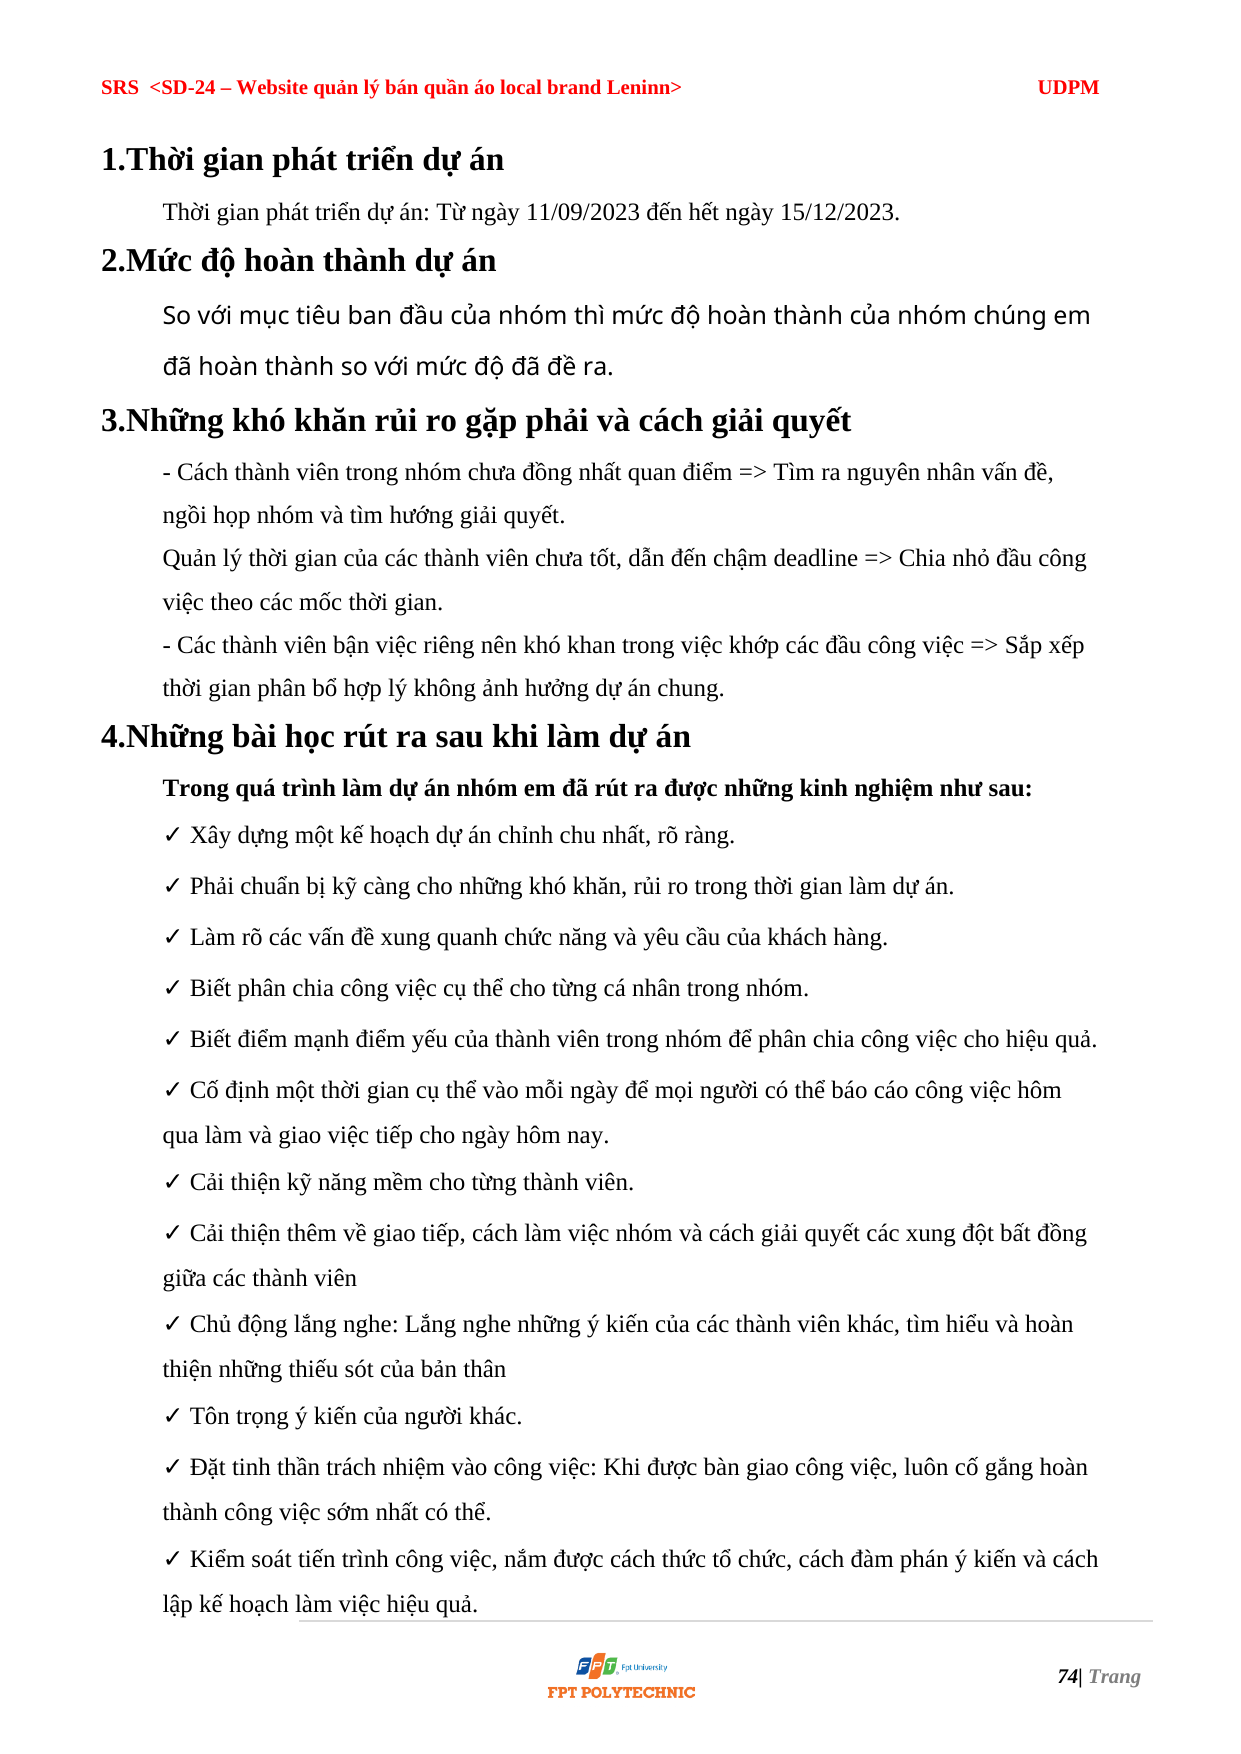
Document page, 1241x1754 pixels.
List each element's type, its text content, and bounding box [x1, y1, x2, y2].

text ✓ Làm rõ các vấn đề xung quanh chức năng và yêu cầu của khách hàng. [162, 919, 1102, 953]
text Thời gian phát triển dự án: Từ ngày 11/09/2023 đến hết ngày 15/12/2023. [162, 197, 1226, 226]
text ✓ Biết phân chia công việc cụ thể cho từng cá nhân trong nhóm. [162, 970, 1102, 1004]
text ✓ Đặt tinh thần trách nhiệm vào công việc: Khi được bàn giao công việc, luôn cố gắng hoàn thành công việc sớm nhất có thể. [162, 1449, 1102, 1526]
text 3.Những khó khăn rủi ro gặp phải và cách giải quyết [101, 400, 935, 438]
text ✓ Cải thiện thêm về giao tiếp, cách làm việc nhóm và cách giải quyết các xung đột bất đồng giữa các thành viên [162, 1214, 1102, 1292]
picture [547, 1652, 696, 1707]
text ✓ Biết điểm mạnh điểm yếu của thành viên trong nhóm để phân chia công việc cho hiệu quả. [162, 1021, 1102, 1055]
text ✓ Tôn trọng ý kiến của người khác. [162, 1398, 1102, 1432]
text 4.Những bài học rút ra sau khi làm dự án [101, 716, 935, 754]
text ✓ Xây dựng một kế hoạch dự án chỉnh chu nhất, rõ ràng. [162, 817, 1102, 851]
subtitle 1.Thời gian phát triển dự án [101, 139, 605, 178]
text ✓ Cải thiện kỹ năng mềm cho từng thành viên. [162, 1163, 1102, 1197]
text - Cách thành viên trong nhóm chưa đồng nhất quan điểm => Tìm ra nguyên nhân vấn đề, ngồi họp nhóm và tìm hướng giải quyết. [162, 457, 1102, 529]
text - Các thành viên bận việc riêng nên khó khan trong việc khớp các đầu công việc => Sắp xếp thời gian phân bổ hợp lý không ảnh hưởng dự án chung. [162, 630, 1102, 702]
text Trong quá trình làm dự án nhóm em đã rút ra được những kinh nghiệm như sau: [162, 773, 1102, 802]
subtitle 2.Mức độ hoàn thành dự án [101, 240, 576, 278]
text ✓ Chủ động lắng nghe: Lắng nghe những ý kiến của các thành viên khác, tìm hiểu và hoàn thiện những thiếu sót của bản thân [162, 1306, 1102, 1383]
text ✓ Phải chuẩn bị kỹ càng cho những khó khăn, rủi ro trong thời gian làm dự án. [162, 868, 1102, 902]
text ✓ Cố định một thời gian cụ thể vào mỗi ngày để mọi người có thể báo cáo công việc hôm qua làm và giao việc tiếp cho ngày hôm nay. [162, 1072, 1102, 1149]
text ✓ Kiểm soát tiến trình công việc, nắm được cách thức tổ chức, cách đàm phán ý kiến và cách lập kế hoạch làm việc hiệu quả. [162, 1540, 1102, 1617]
text Quản lý thời gian của các thành viên chưa tốt, dẫn đến chậm deadline => Chia nhỏ đầu công việc theo các mốc thời gian. [162, 543, 1102, 615]
text So với mục tiêu ban đầu của nhóm thì mức độ hoàn thành của nhóm chúng em đã hoàn thành so với mức độ đã đề ra. [162, 298, 1102, 383]
